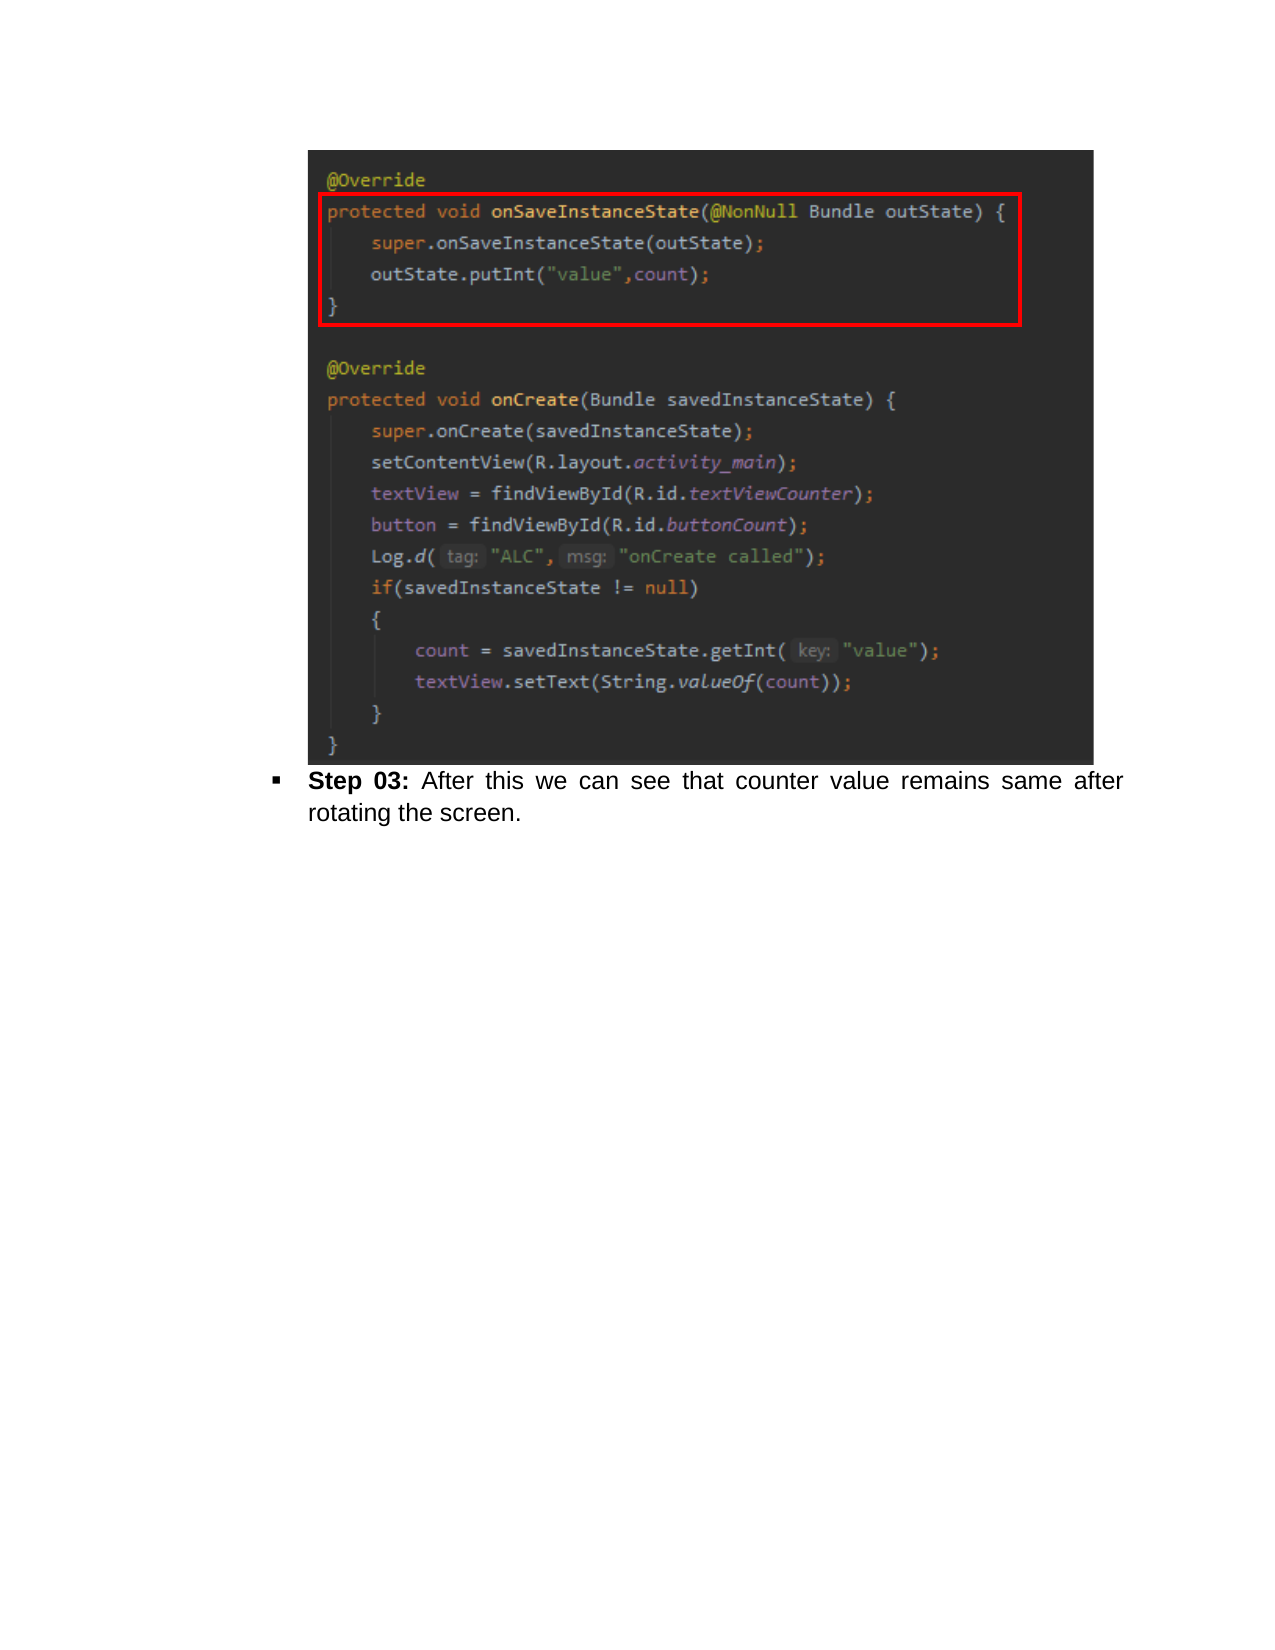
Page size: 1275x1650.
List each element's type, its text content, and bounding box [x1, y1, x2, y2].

picture [307, 150, 1094, 765]
list Step 03: After this we can see that counter value remains same after rotating the screen. [270, 766, 1125, 826]
